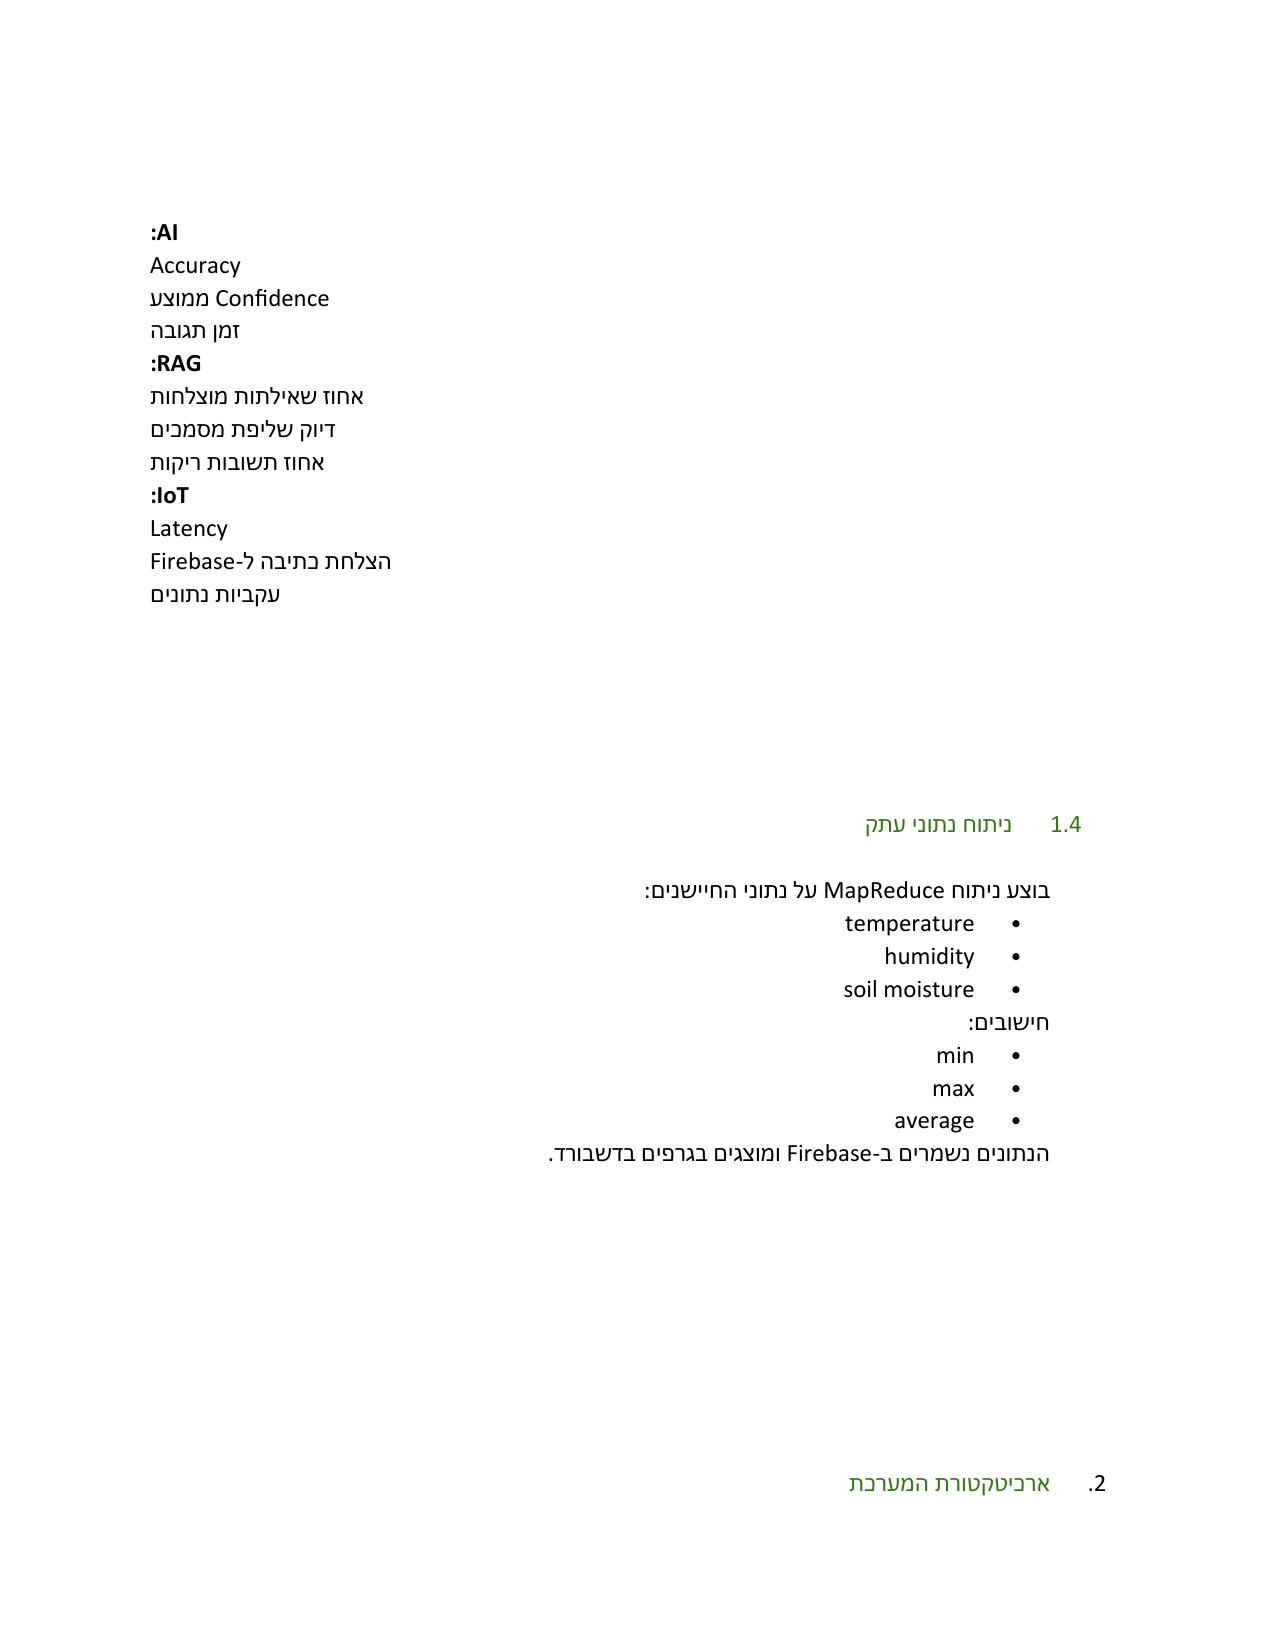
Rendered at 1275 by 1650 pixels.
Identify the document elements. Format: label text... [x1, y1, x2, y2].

text זמן תגובה [150, 314, 1087, 345]
text אחוז שאילתות מוצלחות [150, 380, 1087, 411]
text AI: [150, 216, 1012, 246]
text חישובים: [150, 1006, 1050, 1036]
text דיוק שליפת מסמכים [150, 413, 1087, 444]
list average [150, 1104, 1012, 1135]
list soil moisture [150, 973, 1012, 1003]
text Accuracy [150, 249, 1087, 279]
text עקביות נתונים [150, 578, 1087, 608]
text Latency [150, 512, 1087, 543]
list ניתוח נתוני עתק [150, 808, 1050, 839]
list ארכיטקטורת המערכת [150, 1467, 1087, 1497]
text הנתונים נשמרים ב-Firebase ומוצגים בגרפים בדשבורד. [150, 1137, 1050, 1168]
list max [150, 1072, 1012, 1102]
text אחוז תשובות ריקות [150, 446, 1087, 477]
text Confidence ממוצע [150, 282, 1087, 312]
text בוצע ניתוח MapReduce על נתוני החיישנים: [150, 874, 1050, 905]
list min [150, 1039, 1012, 1069]
list humidity [150, 940, 1012, 971]
text RAG: [150, 347, 1012, 378]
text IoT: [150, 479, 1012, 510]
list temperature [150, 907, 1012, 938]
text הצלחת כתיבה ל-Firebase [150, 545, 1087, 576]
